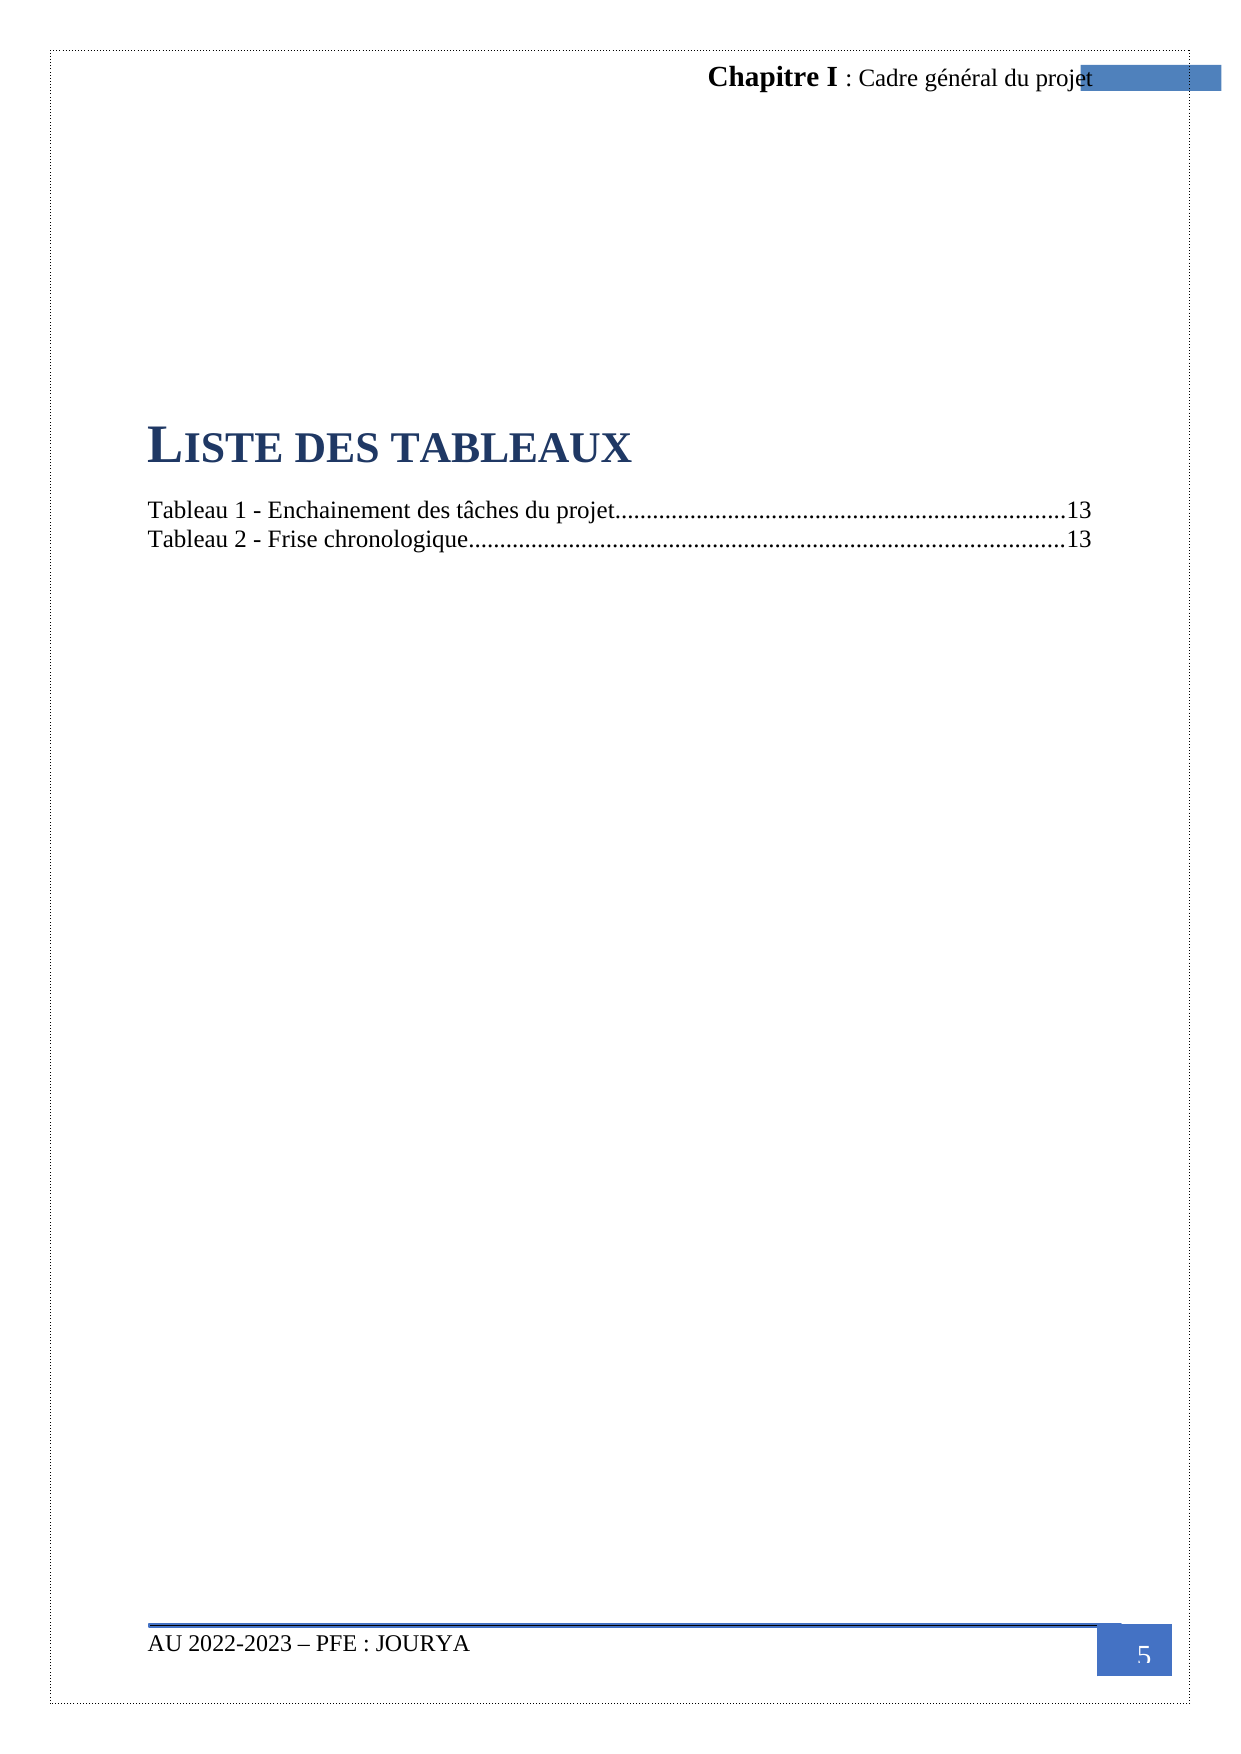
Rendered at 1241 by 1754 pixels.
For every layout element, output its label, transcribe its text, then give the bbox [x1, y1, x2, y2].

text LISTE DES TABLEAUX [147, 412, 1093, 474]
text Tableau 1 - Enchainement des tâches du projet 13 [147, 495, 1093, 524]
text Tableau 2 - Frise chronologique 13 [147, 524, 1093, 553]
